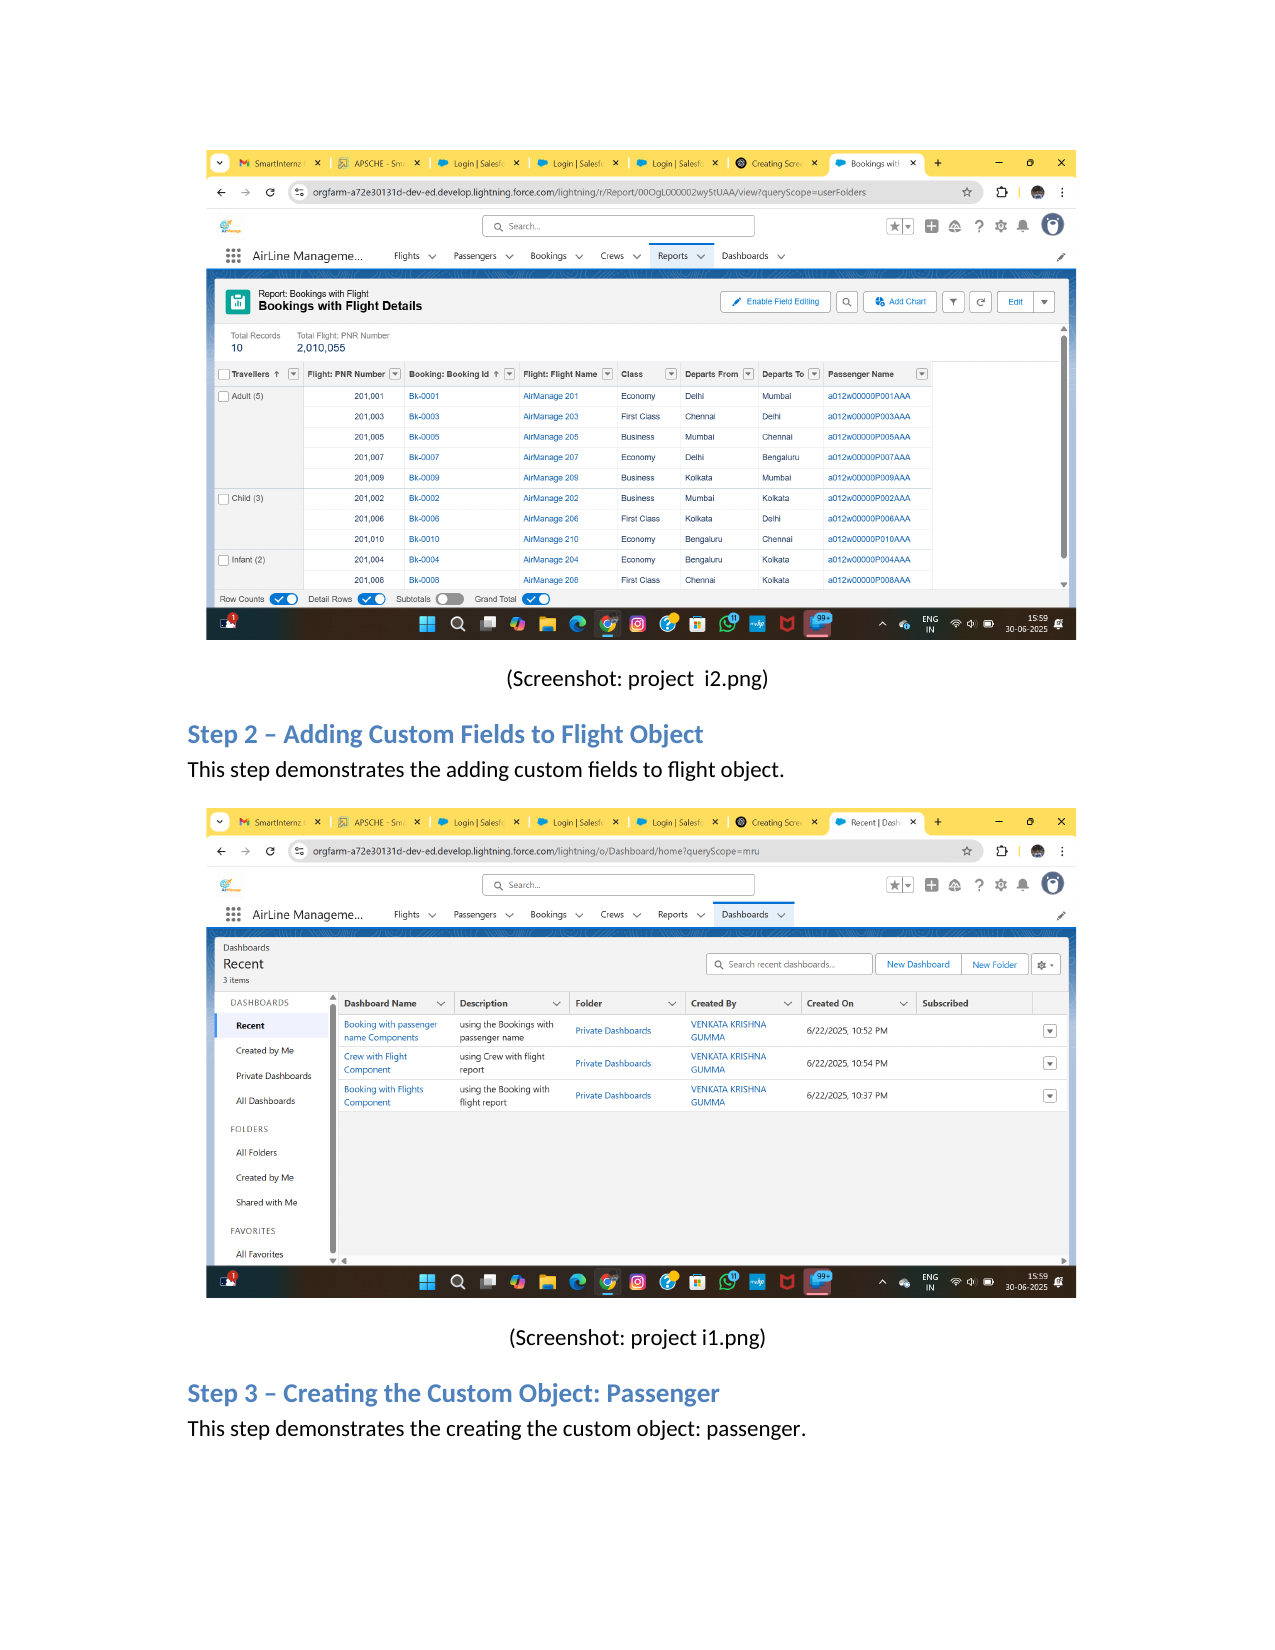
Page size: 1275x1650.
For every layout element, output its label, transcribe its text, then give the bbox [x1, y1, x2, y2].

text (Screenshot: project i1.png) [187, 1323, 1087, 1351]
text This step demonstrates the adding custom fields to flight object. [187, 755, 1087, 783]
text This step demonstrates the creating the custom object: passenger. [187, 1414, 1087, 1442]
picture [206, 808, 1077, 1298]
text (Screenshot: project i2.png) [187, 664, 1087, 692]
subtitle Step 3 – Creating the Custom Object: Passenger [187, 1376, 1087, 1409]
subtitle Step 2 – Adding Custom Fields to Flight Object [187, 717, 1087, 750]
picture [206, 150, 1077, 640]
